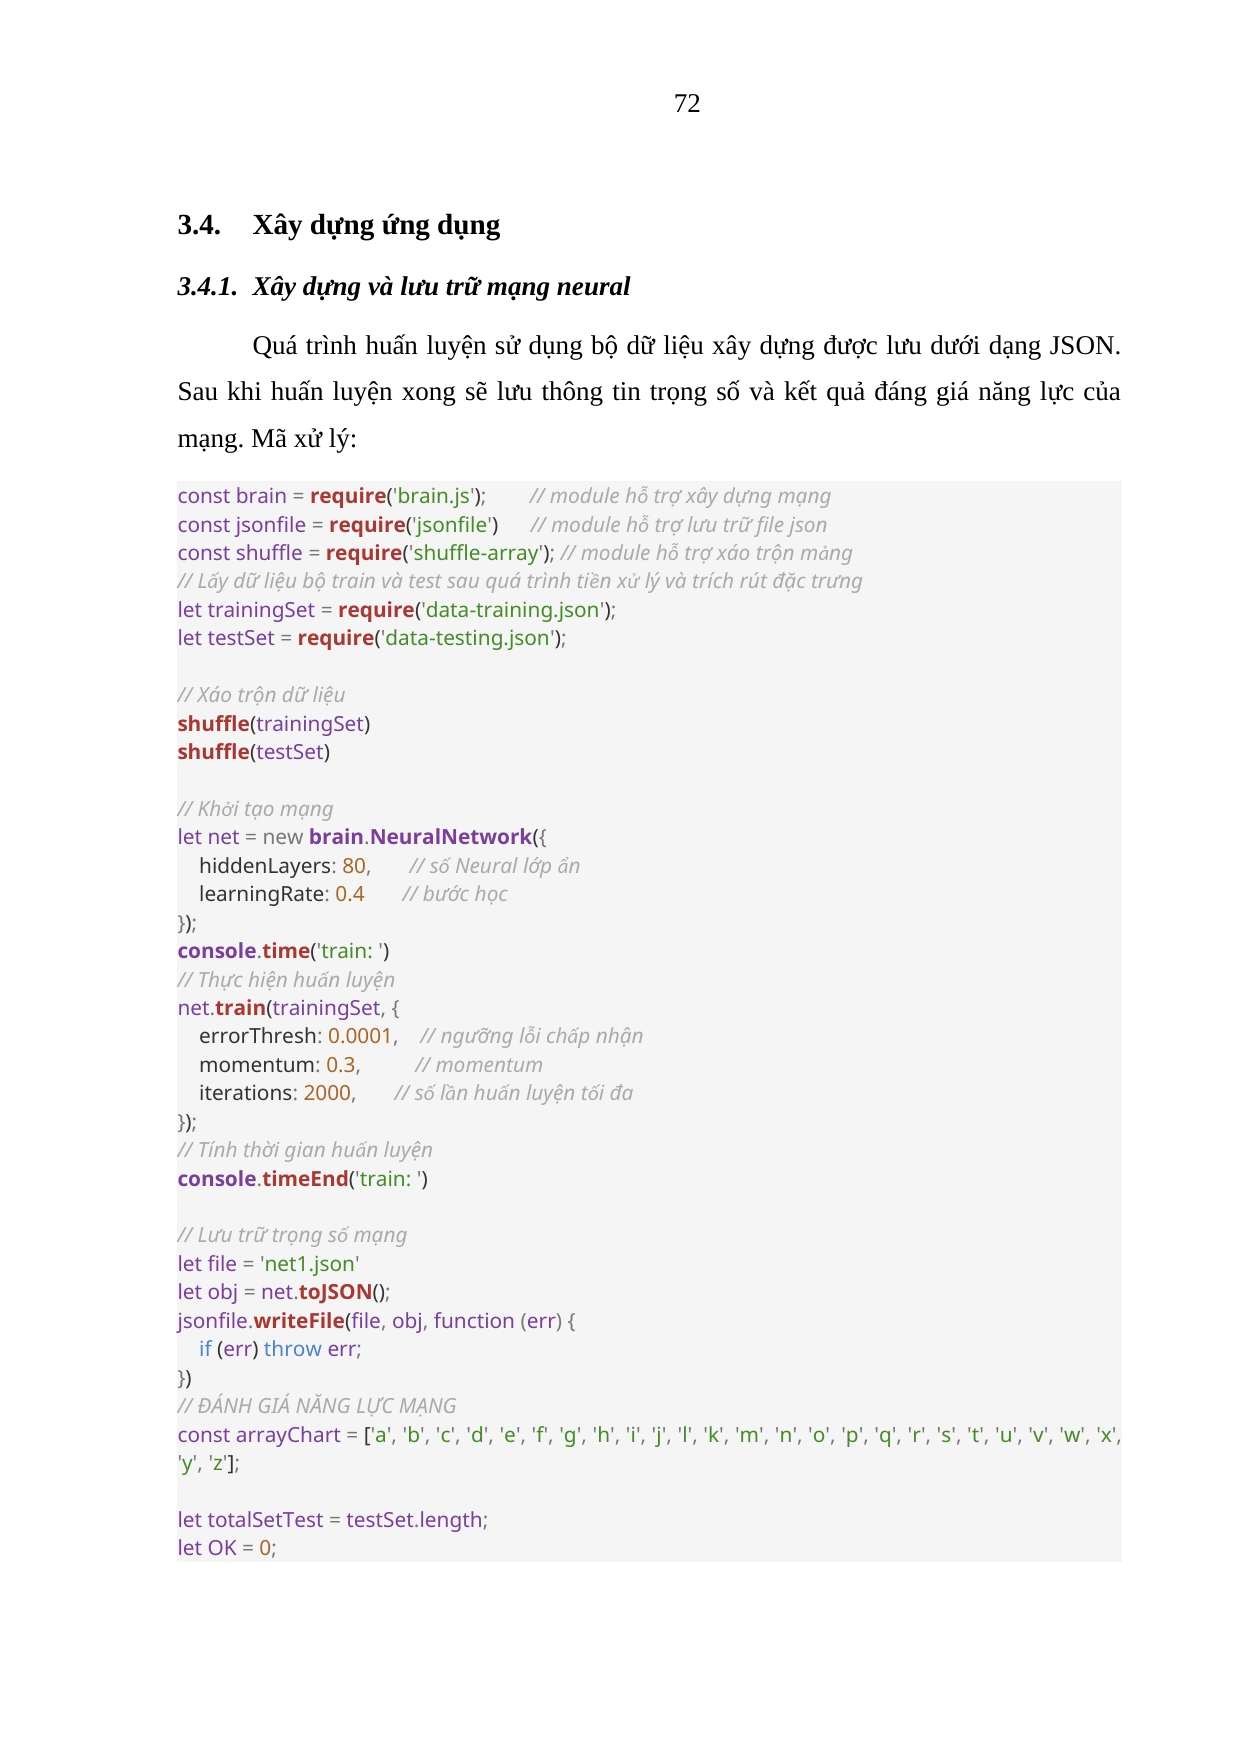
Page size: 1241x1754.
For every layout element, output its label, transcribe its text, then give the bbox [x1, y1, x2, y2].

text }) [177, 1363, 1122, 1391]
text if (err) throw err; [177, 1334, 1122, 1363]
text console.timeEnd('train: ') [177, 1164, 1122, 1192]
subtitle Xây dựng và lưu trữ mạng neural [177, 269, 1122, 301]
text const brain = require('brain.js'); // module hỗ trợ xây dựng mạng [177, 481, 1122, 510]
text jsonfile.writeFile(file, obj, function (err) { [177, 1306, 1122, 1334]
text let obj = net.toJSON(); [177, 1277, 1122, 1306]
text let file = 'net1.json' [177, 1249, 1122, 1277]
text hiddenLayers: 80, // số Neural lớp ẩn [177, 851, 1122, 879]
text let net = new brain.NeuralNetwork({ [177, 822, 1122, 851]
text console.time('train: ') [177, 936, 1122, 965]
text // Lấy dữ liệu bộ train và test sau quá trình tiền xử lý và trích rút đặc trưng [177, 567, 1122, 595]
text momentum: 0.3, // momentum [177, 1050, 1122, 1078]
text iterations: 2000, // số lần huấn luyện tối đa [177, 1078, 1122, 1107]
text let testSet = require('data-testing.json'); [177, 623, 1122, 652]
text learningRate: 0.4 // bước học [177, 879, 1122, 908]
text // Khởi tạo mạng [177, 794, 1122, 822]
text // ĐÁNH GIÁ NĂNG LỰC MẠNG [177, 1391, 1122, 1420]
text let trainingSet = require('data-training.json'); [177, 595, 1122, 623]
text const shuffle = require('shuffle-array'); // module hỗ trợ xáo trộn mảng [177, 538, 1122, 567]
text // Thực hiện huấn luyện [177, 965, 1122, 993]
text // Lưu trữ trọng số mạng [177, 1221, 1122, 1249]
subtitle Xây dựng ứng dụng [177, 207, 1122, 240]
text shuffle(trainingSet) [177, 709, 1122, 737]
text let totalSetTest = testSet.length; [177, 1505, 1122, 1533]
text errorThresh: 0.0001, // ngưỡng lỗi chấp nhận [177, 1022, 1122, 1050]
text Quá trình huấn luyện sử dụng bộ dữ liệu xây dựng được lưu dưới dạng JSON. Sau khi huấn luyện xong sẽ lưu thông tin trọng số và kết quả đáng giá năng lực của mạng. Mã xử lý: [177, 329, 1122, 453]
text const arrayChart = ['a', 'b', 'c', 'd', 'e', 'f', 'g', 'h', 'i', 'j', 'l', 'k', 'm', 'n', 'o', 'p', 'q', 'r', 's', 't', 'u', 'v', 'w', 'x', 'y', 'z']; [177, 1420, 1122, 1477]
text shuffle(testSet) [177, 737, 1122, 766]
text net.train(trainingSet, { [177, 993, 1122, 1022]
text const jsonfile = require('jsonfile') // module hỗ trợ lưu trữ file json [177, 510, 1122, 538]
text }); [177, 1107, 1122, 1135]
text // Tính thời gian huấn luyện [177, 1135, 1122, 1164]
text // Xáo trộn dữ liệu [177, 680, 1122, 709]
text }); [177, 908, 1122, 936]
text let OK = 0; [177, 1533, 1122, 1562]
